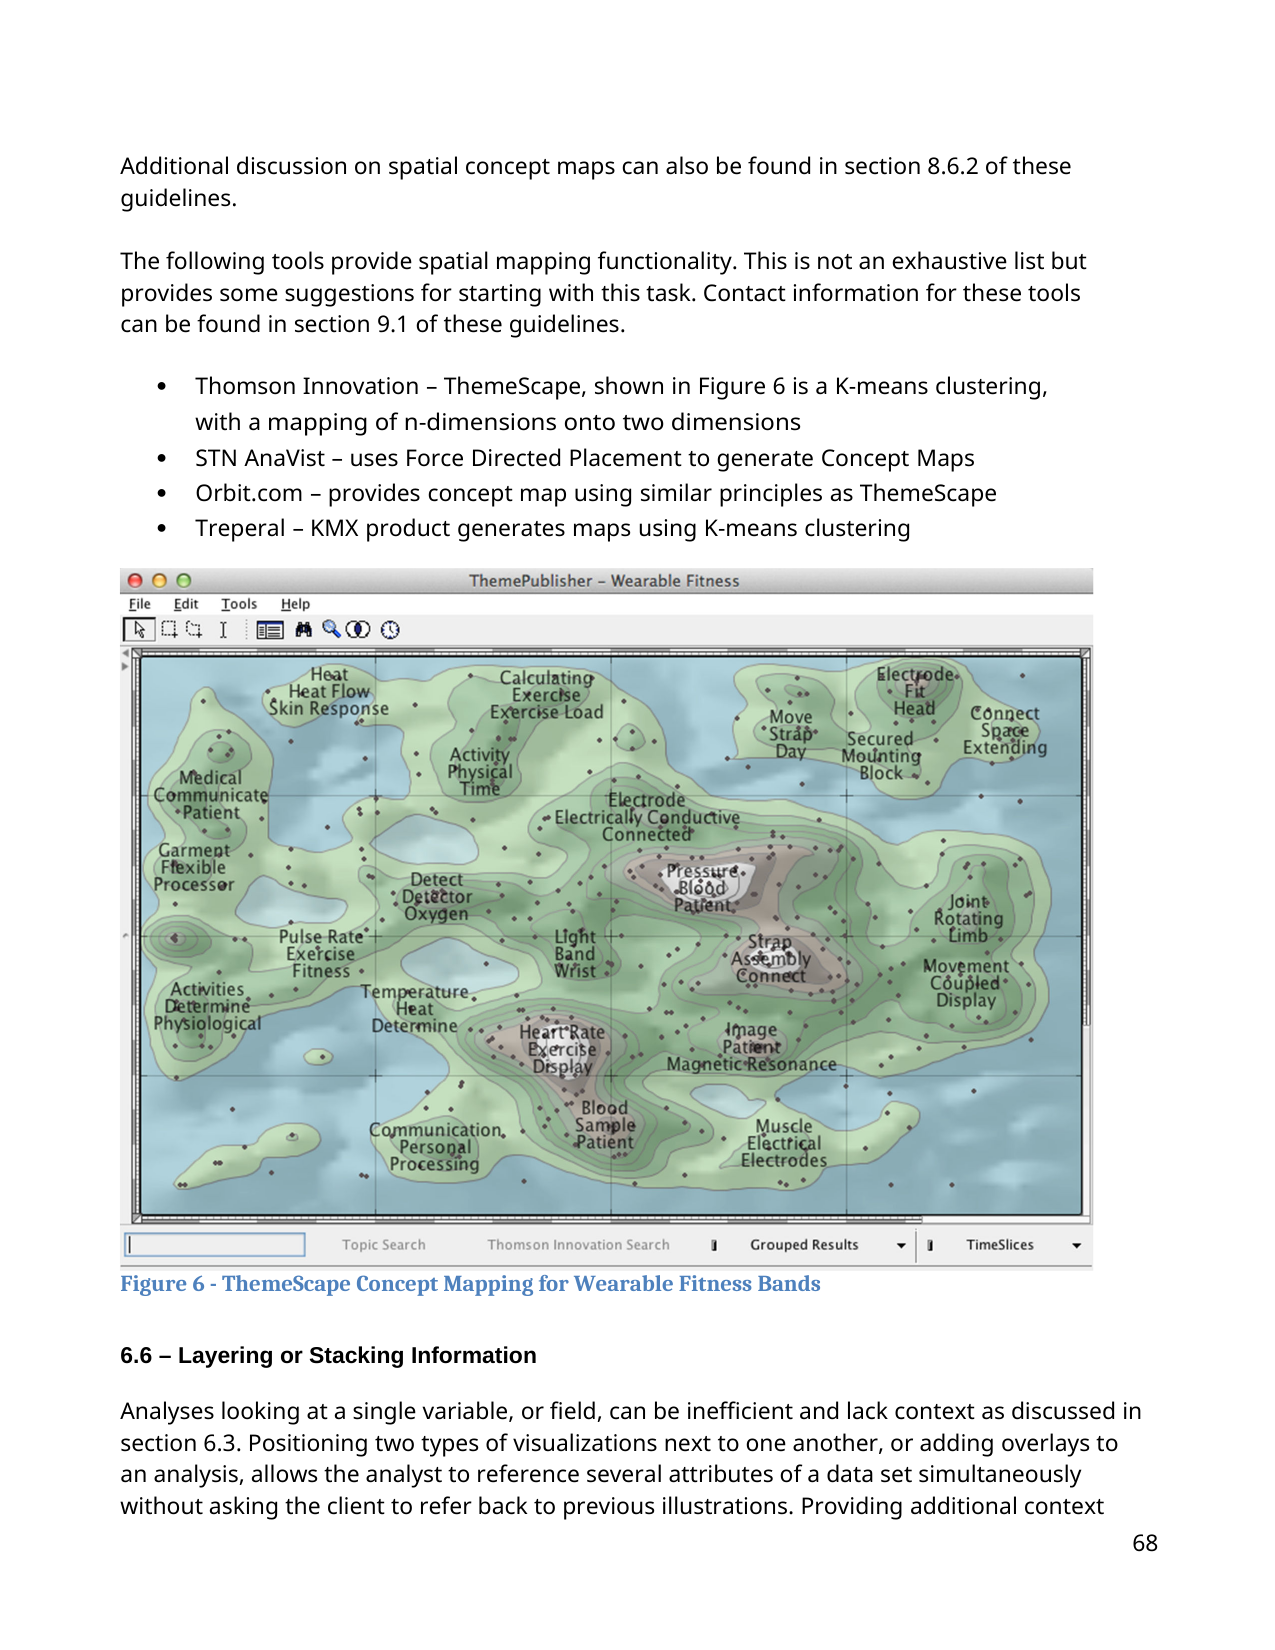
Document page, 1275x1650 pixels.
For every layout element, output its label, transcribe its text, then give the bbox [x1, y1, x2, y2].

list Treperal – KMX product generates maps using K-means clustering [158, 512, 1167, 543]
list – Layering or Stacking Information [120, 1342, 1167, 1368]
text Additional discussion on spatial concept maps can also be found in section 8.6.2 of these guidelines. [120, 150, 1167, 213]
list STN AnaVist – uses Force Directed Placement to generate Concept Maps [158, 442, 1167, 473]
list Thomson Innovation – ThemeScape, shown in Figure 6 is a K-means clustering, with a mapping of n-dimensions onto two dimensions [158, 370, 1076, 437]
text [120, 1395, 1151, 1521]
text The following tools provide spatial mapping functionality. This is not an exhaustive list but provides some suggestions for starting with this task. Contact information for these tools can be found in section 9.1 of these guidelines. [120, 245, 1117, 339]
list Orbit.com – provides concept map using similar principles as ThemeScape [158, 477, 1167, 508]
picture [119, 568, 1094, 1271]
